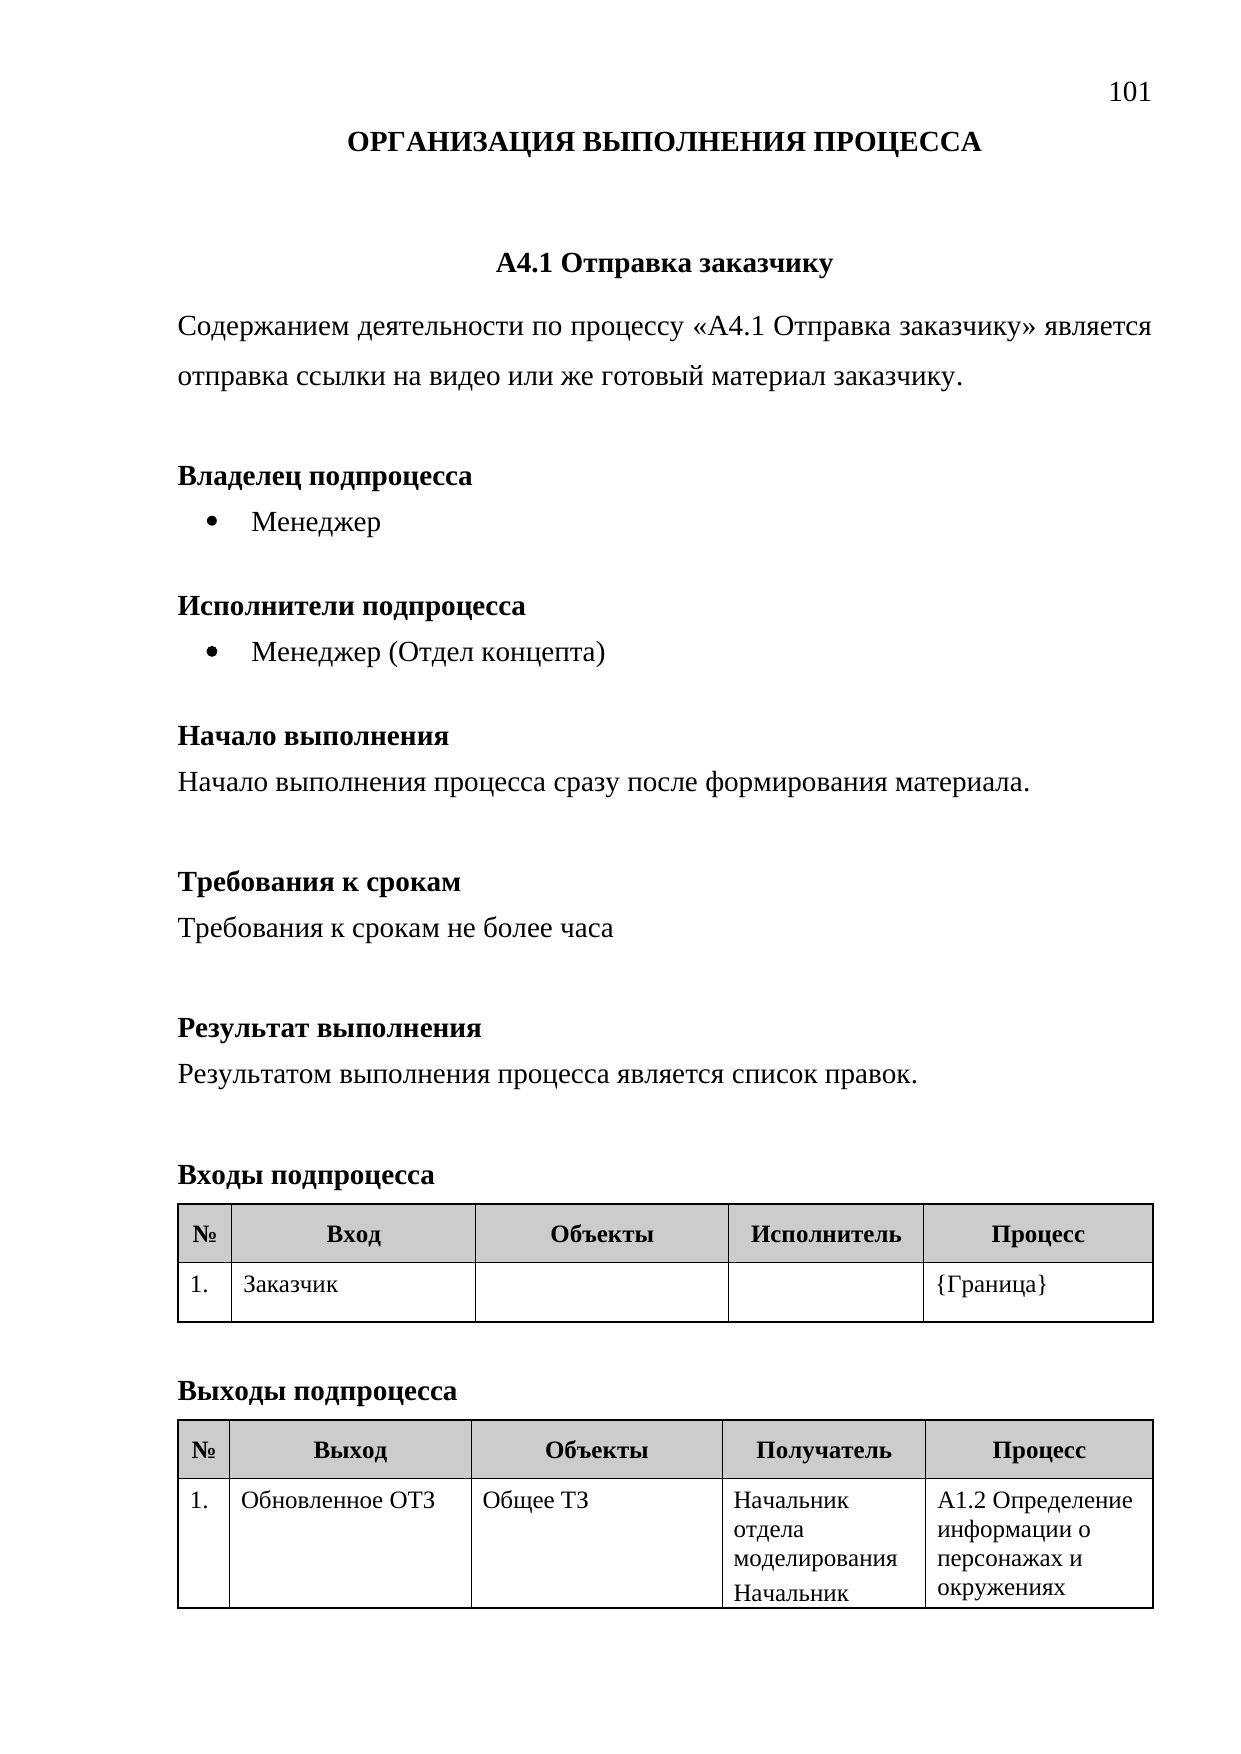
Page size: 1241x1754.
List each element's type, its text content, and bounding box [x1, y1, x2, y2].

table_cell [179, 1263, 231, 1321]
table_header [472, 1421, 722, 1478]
text А1.1 Определение тематики и стилистики проекта [177, 245, 1152, 279]
text Менеджер [207, 504, 1152, 538]
subtitle Выходы подпроцесса [177, 1373, 1152, 1407]
text Результатом выполнения процесса является тема и стиль проекта. [177, 1057, 1152, 1090]
text Требования к срокам не более 20 минут [177, 910, 1152, 944]
subtitle Требования к срокам [177, 864, 1152, 898]
subtitle Начало выполнения [177, 718, 1152, 751]
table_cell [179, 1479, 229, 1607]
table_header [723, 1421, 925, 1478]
text Начало выполнения процесса по желанию заказчика, но не ранее подписания договора о выполнении проекта. [177, 764, 1152, 797]
subtitle Владелец подпроцесса [177, 458, 1152, 492]
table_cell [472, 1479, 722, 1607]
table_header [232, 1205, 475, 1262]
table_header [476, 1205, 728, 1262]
subtitle Исполнители подпроцесса [177, 588, 1152, 622]
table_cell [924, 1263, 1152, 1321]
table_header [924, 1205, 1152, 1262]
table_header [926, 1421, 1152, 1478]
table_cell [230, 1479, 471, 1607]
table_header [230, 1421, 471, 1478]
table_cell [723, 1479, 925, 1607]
text ОРГАНИЗАЦИЯ ВЫПОЛНЕНИЯ ПРОЦЕССА [177, 124, 1152, 158]
subtitle Входы подпроцесса [177, 1157, 1152, 1191]
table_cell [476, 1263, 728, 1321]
text Содержанием деятельности по процессу «А1.1 Определение тематики и стилистики проекта» является этап собеседования, в результате которого выявляется тема и стиль проекта. [177, 308, 1152, 392]
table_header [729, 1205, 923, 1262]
subtitle Результат выполнения [177, 1011, 1152, 1044]
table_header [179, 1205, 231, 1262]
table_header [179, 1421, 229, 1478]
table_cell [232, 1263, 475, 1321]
text Главный концепт-художник (Отдел концепта) [207, 634, 1152, 668]
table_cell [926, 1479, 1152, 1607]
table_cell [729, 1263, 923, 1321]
